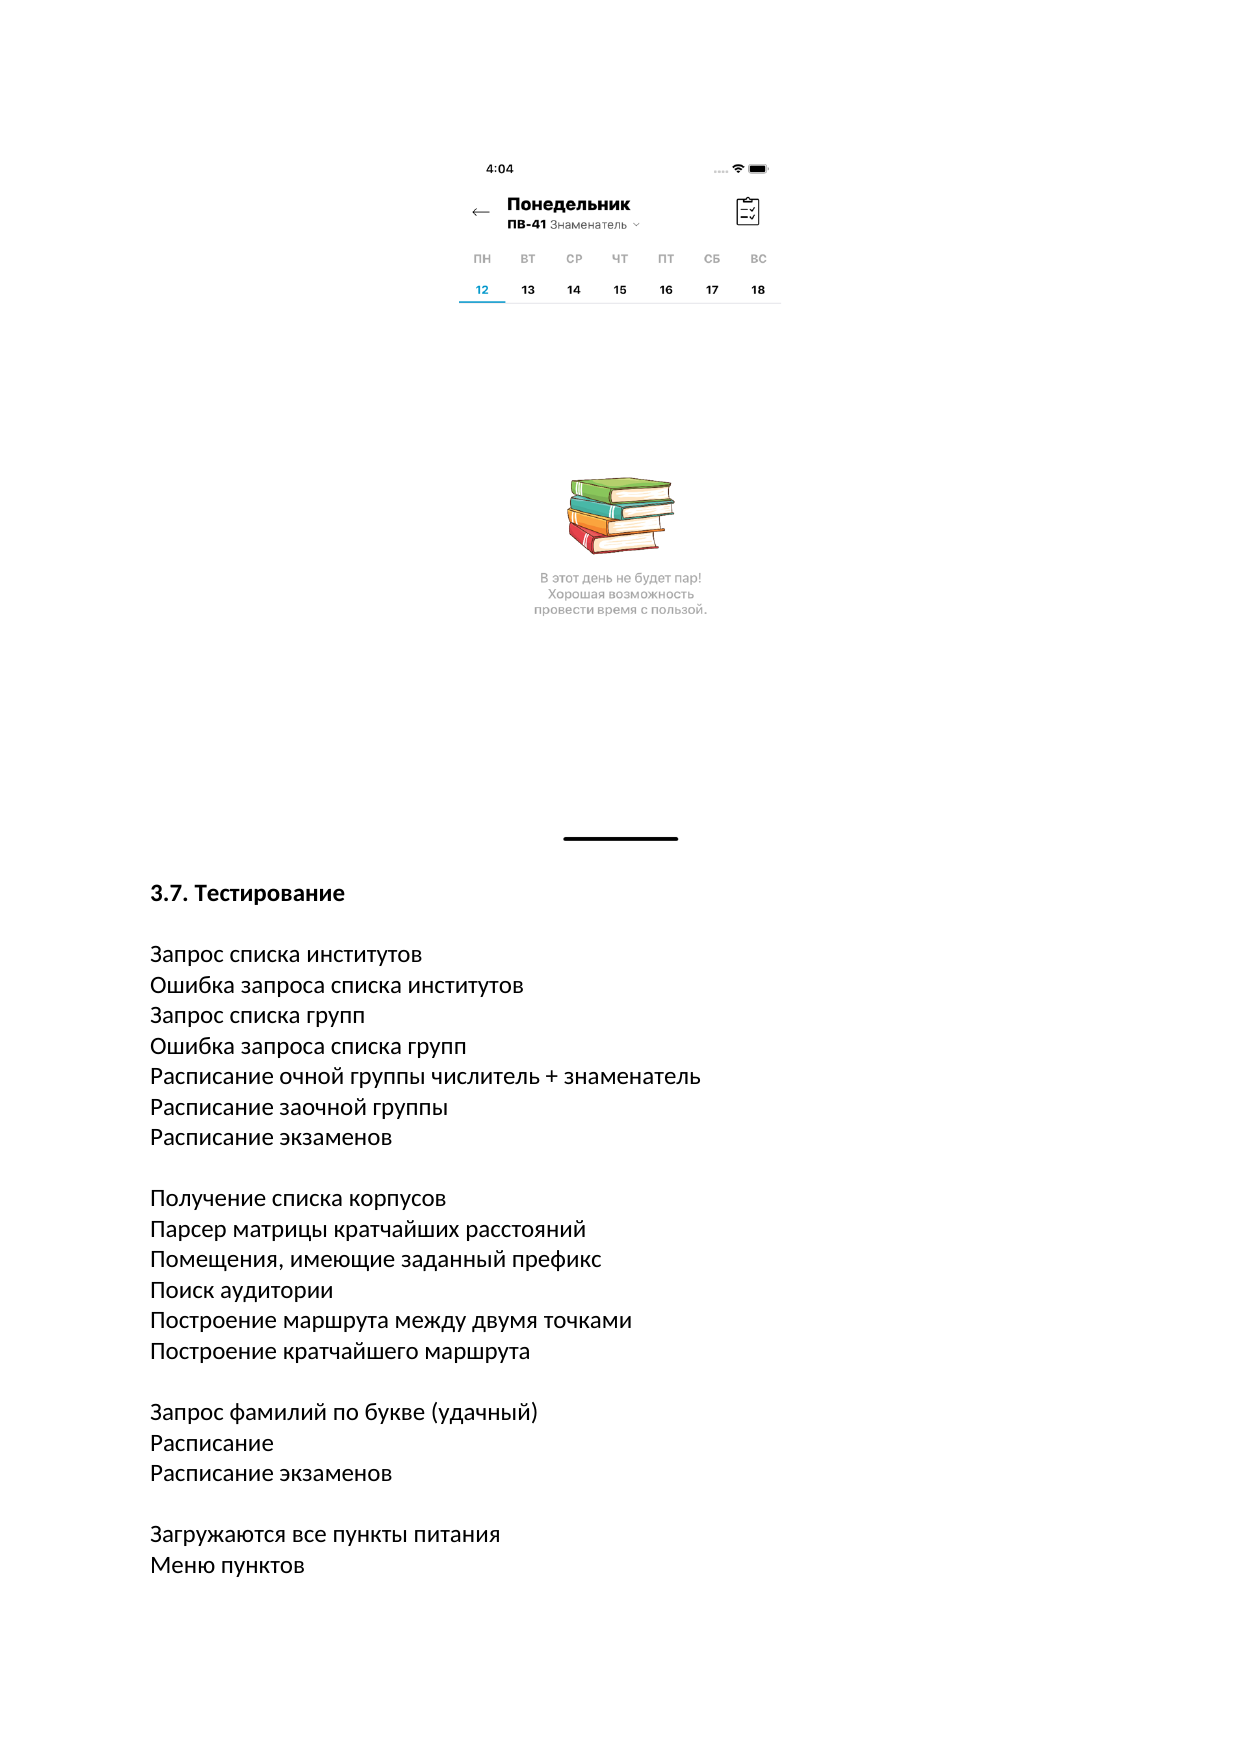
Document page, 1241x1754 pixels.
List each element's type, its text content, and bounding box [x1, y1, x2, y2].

text Запрос списка институтов [150, 938, 1090, 969]
text Получение списка корпусов [150, 1183, 1090, 1213]
text Построение кратчайшего маршрута [150, 1335, 1090, 1366]
text Запрос фамилий по букве (удачный) [150, 1396, 1090, 1427]
text Расписание экзаменов [150, 1457, 1090, 1488]
text Загружаются все пункты питания [150, 1518, 1090, 1549]
text Помещения, имеющие заданный префикс [150, 1244, 1090, 1274]
text Запрос списка групп [150, 999, 1090, 1030]
text Меню пунктов [150, 1549, 1090, 1579]
text Ошибка запроса списка институтов [150, 969, 1090, 999]
picture [459, 150, 782, 847]
text Ошибка запроса списка групп [150, 1030, 1090, 1061]
text Расписание экзаменов [150, 1122, 1090, 1152]
text Расписание заочной группы [150, 1091, 1090, 1122]
text Построение маршрута между двумя точками [150, 1305, 1090, 1335]
text 3.7. Тестирование [150, 877, 1090, 908]
text Парсер матрицы кратчайших расстояний [150, 1213, 1090, 1244]
text Поиск аудитории [150, 1274, 1090, 1305]
text Расписание [150, 1427, 1090, 1457]
text Расписание очной группы числитель + знаменатель [150, 1061, 1090, 1091]
